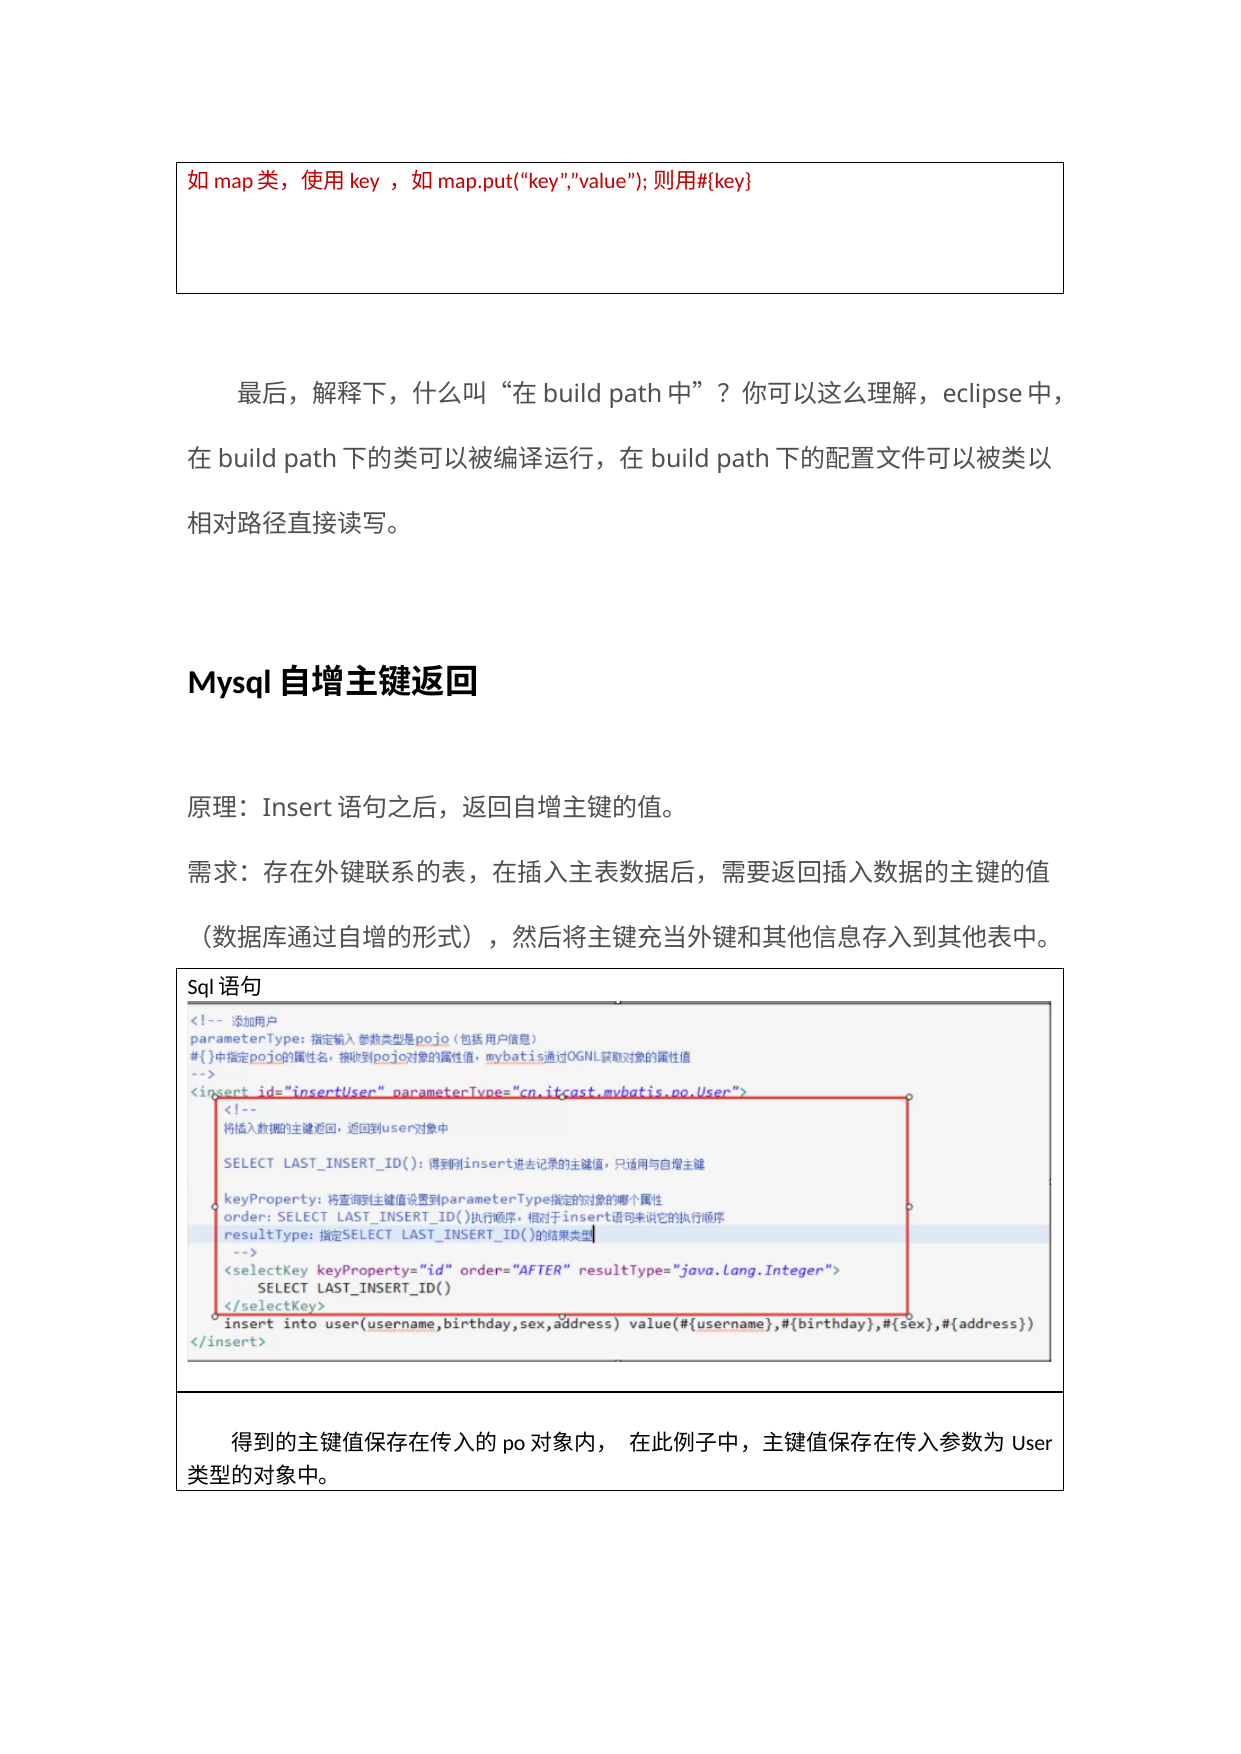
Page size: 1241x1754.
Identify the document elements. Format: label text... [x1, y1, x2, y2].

picture [187, 1001, 1052, 1362]
text 需求：存在外键联系的表，在插入主表数据后，需要返回插入数据的主键的值（数据库通过自增的形式），然后将主键充当外键和其他信息存入到其他表中。 [187, 838, 1053, 968]
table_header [177, 163, 1063, 293]
table_header Sql语句 [177, 969, 1063, 1391]
text 最后，解释下，什么叫“在build path中”？你可以这么理解，eclipse中，在build path下的类可以被编译运行，在build path下的配置文件可以被类以相对路径直接读写。 [187, 359, 1053, 554]
table_cell 得到的主键值保存在传入的po对象内， 在此例子中，主键值保存在传入参数为User类型的对象中。 [177, 1393, 1063, 1490]
text 原理：Insert语句之后，返回自增主键的值。 [187, 773, 1053, 838]
subtitle Mysql自增主键返回 [187, 646, 1053, 711]
